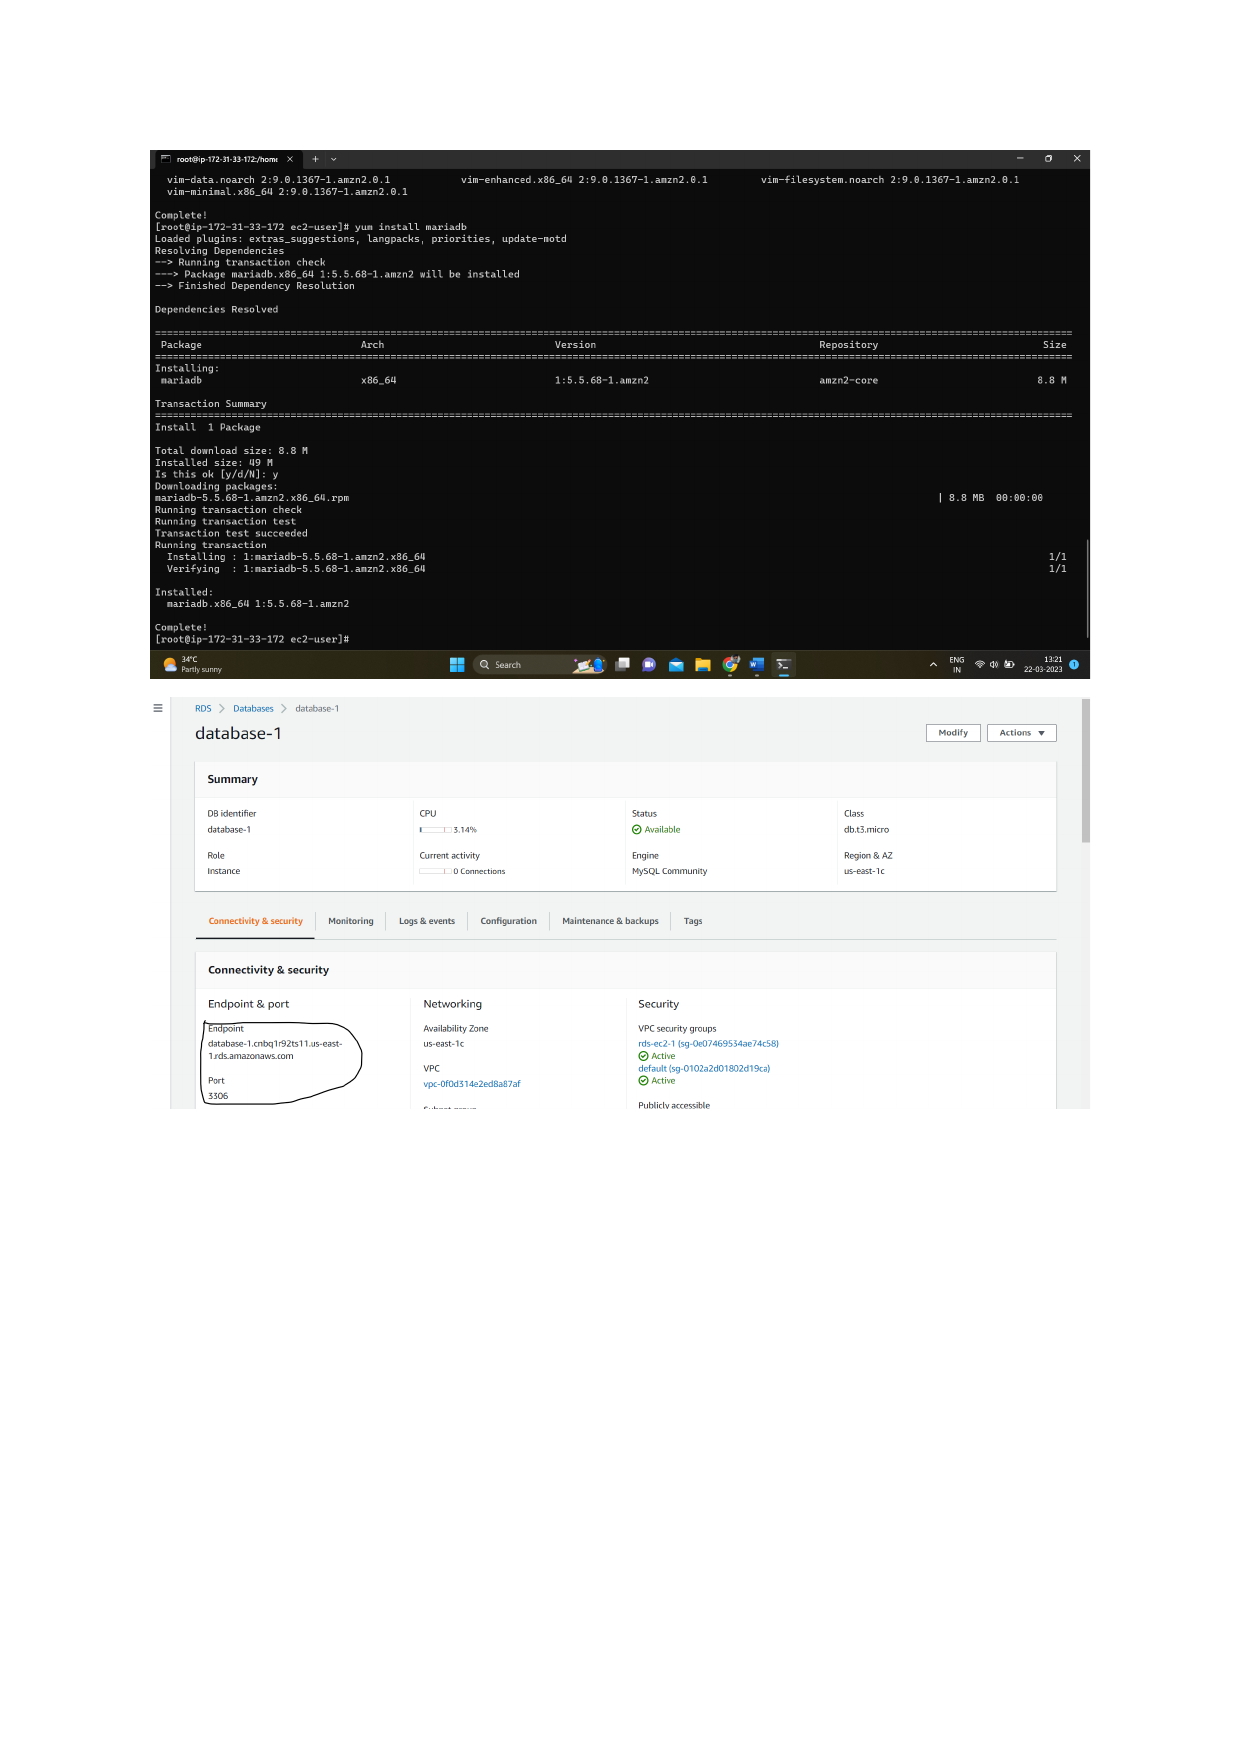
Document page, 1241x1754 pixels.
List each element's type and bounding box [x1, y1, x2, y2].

picture [150, 697, 1091, 1109]
picture [150, 150, 1091, 679]
